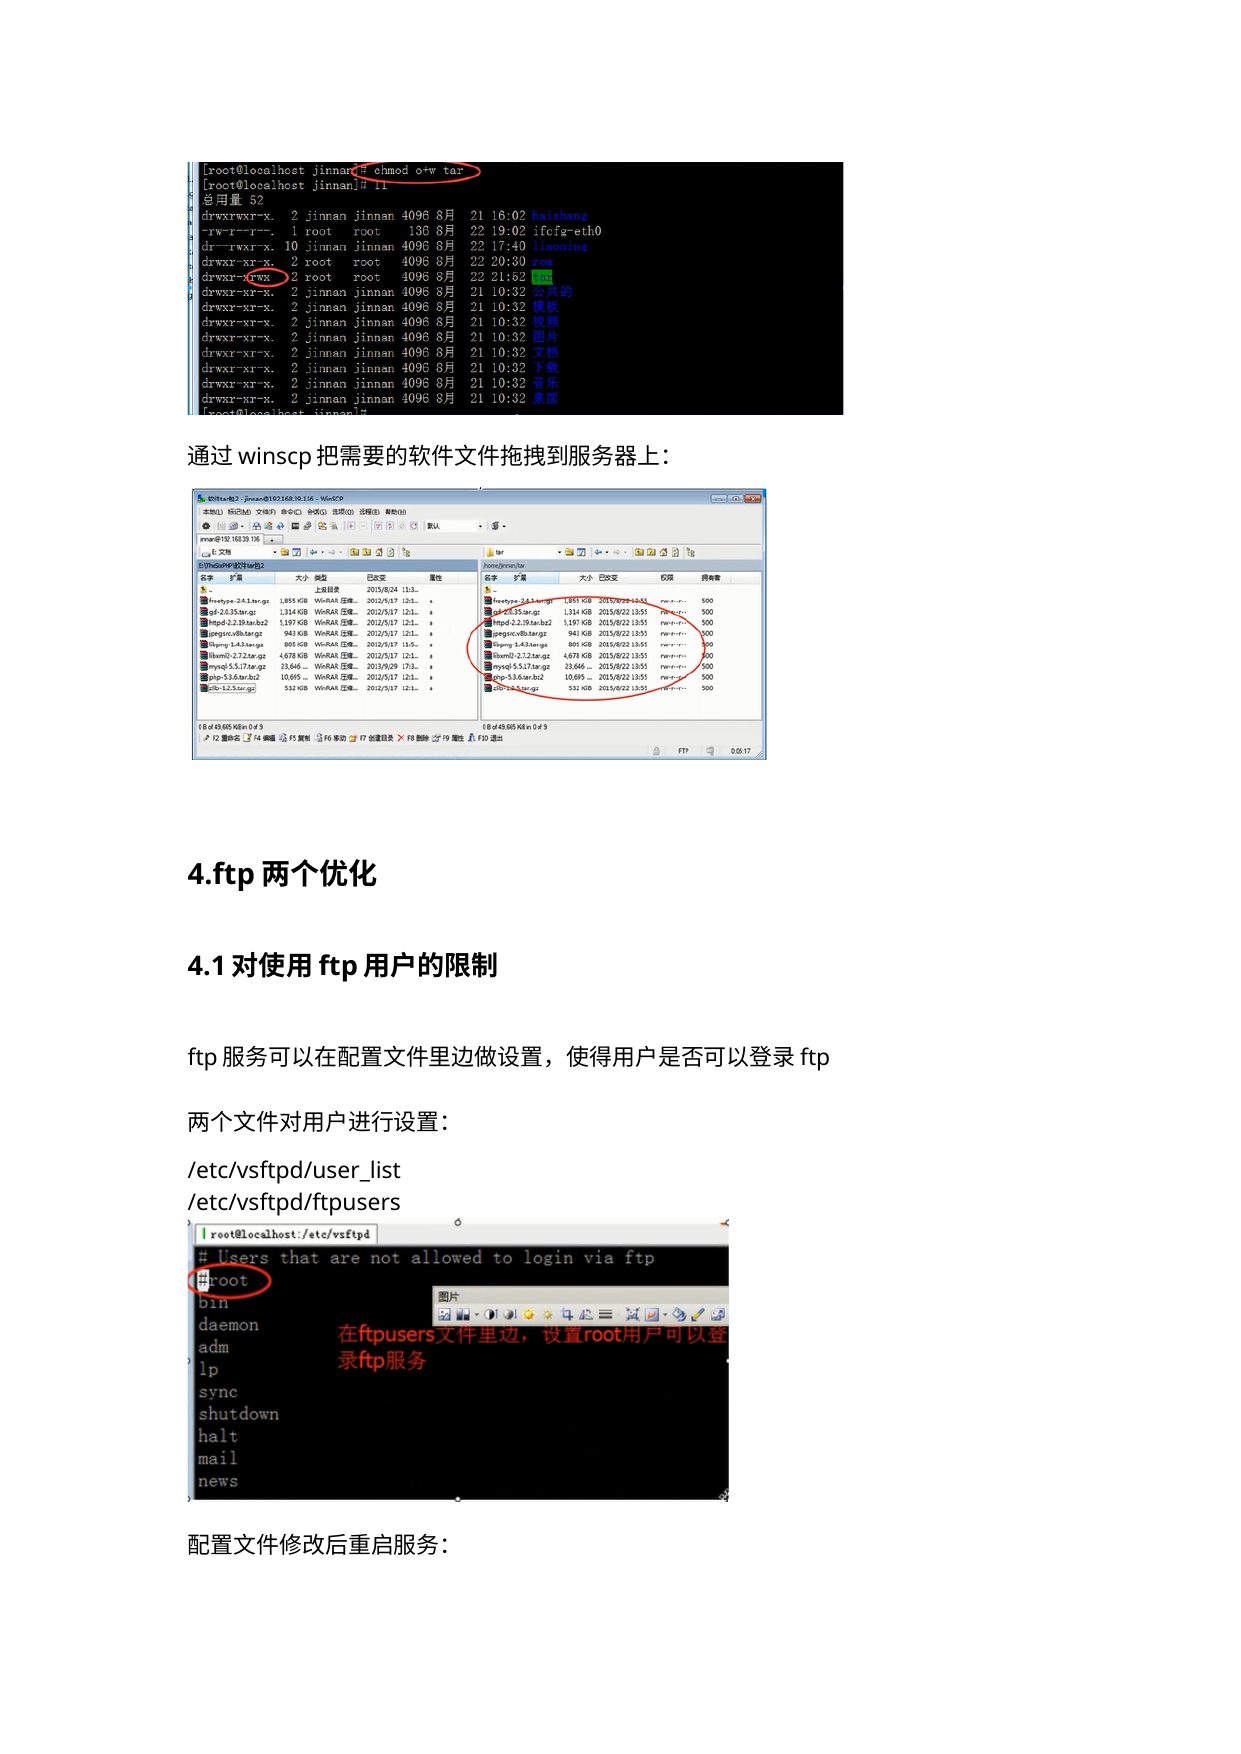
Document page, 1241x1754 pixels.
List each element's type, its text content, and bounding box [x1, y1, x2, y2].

text 4.1对使用ftp用户的限制 [187, 931, 1053, 996]
text 通过winscp把需要的软件文件拖拽到服务器上： [187, 422, 1053, 487]
picture [187, 487, 768, 760]
text 4.ftp两个优化 [187, 839, 1053, 904]
text ftp服务可以在配置文件里边做设置，使得用户是否可以登录ftp [187, 1023, 1053, 1088]
text 配置文件修改后重启服务： [187, 1511, 1053, 1576]
picture [187, 162, 844, 415]
text /etc/vsftpd/ftpusers [187, 1186, 1053, 1218]
text 两个文件对用户进行设置： [187, 1088, 1053, 1153]
picture [187, 1218, 729, 1502]
text /etc/vsftpd/user_list [187, 1153, 1053, 1186]
